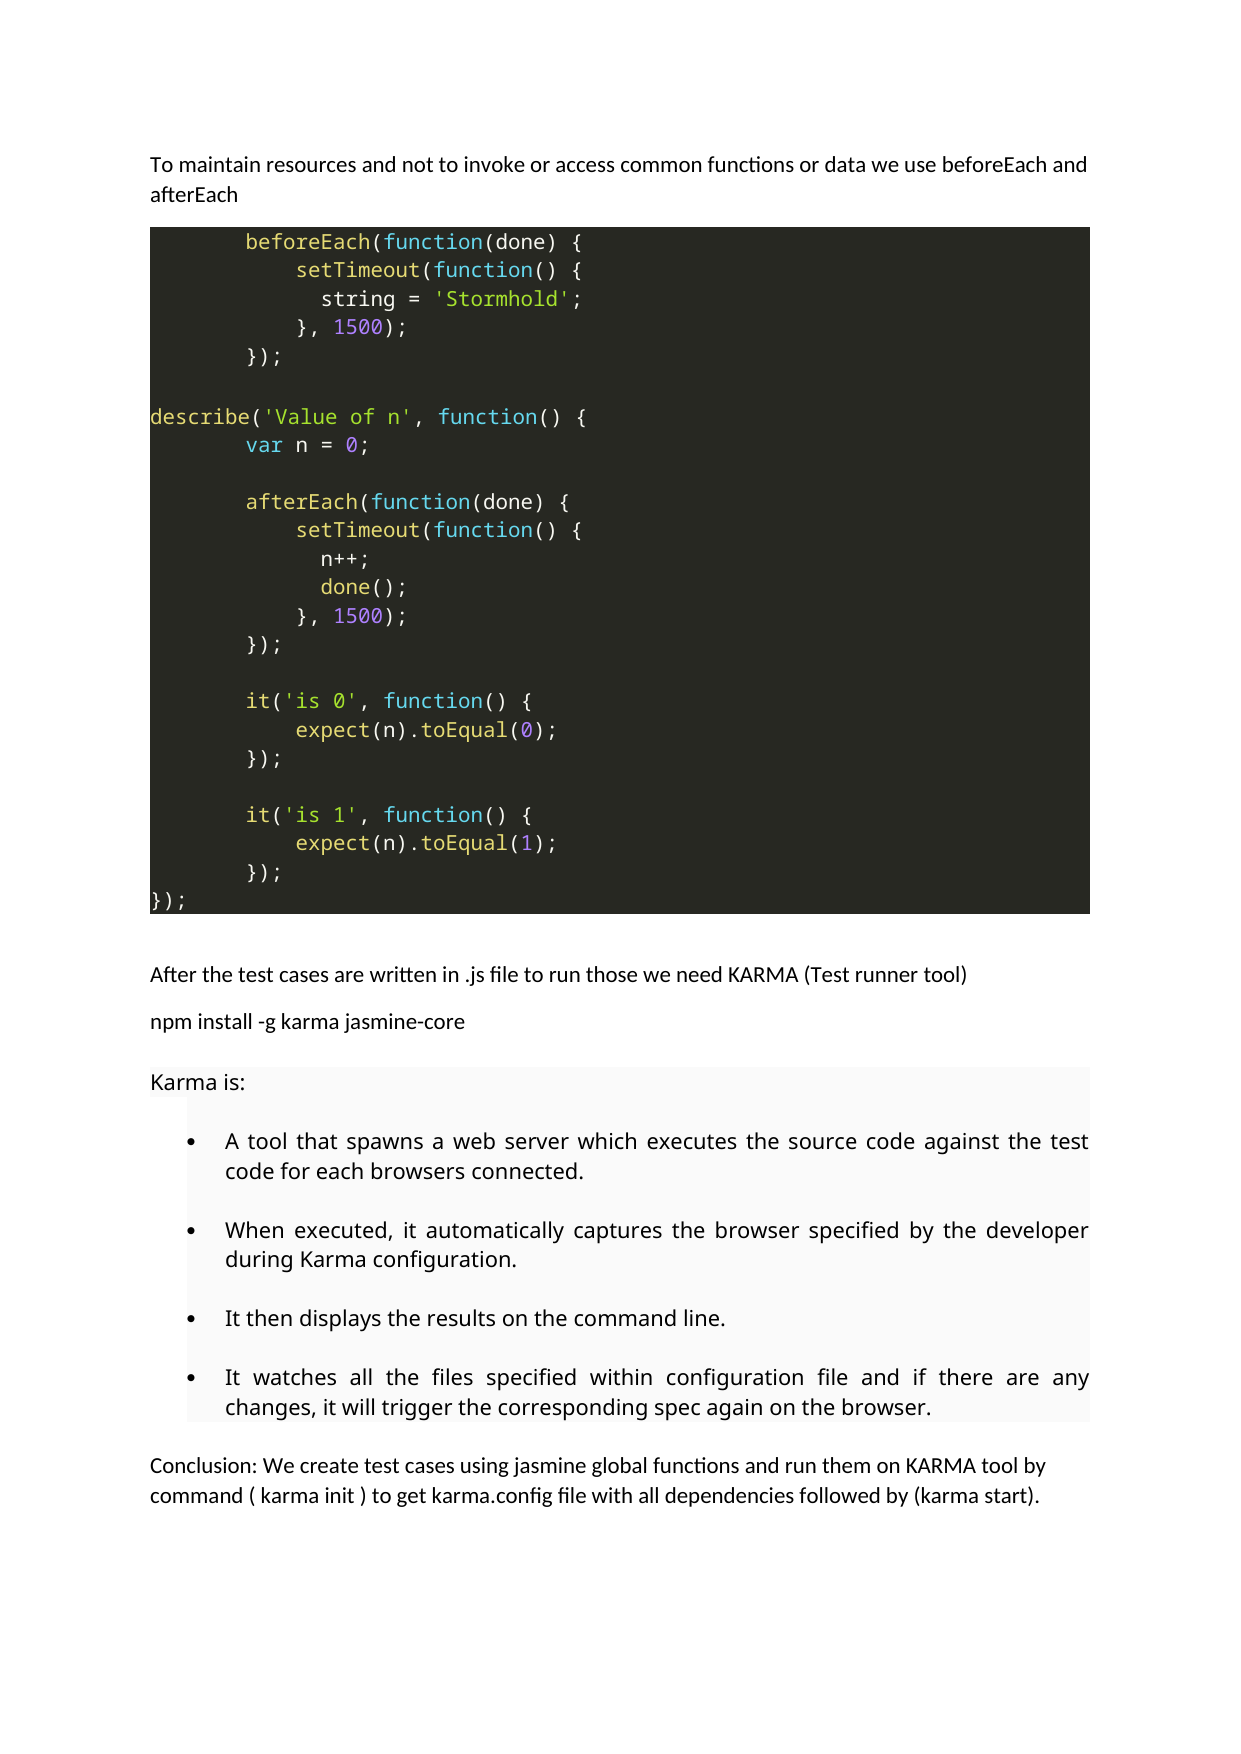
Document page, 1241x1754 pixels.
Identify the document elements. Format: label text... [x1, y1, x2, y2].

list When executed, it automatically captures the browser specified by the developer during Karma configuration. [187, 1214, 1090, 1274]
text }); [150, 743, 1090, 772]
list A tool that spawns a web server which executes the source code against the test code for each browsers connected. [187, 1126, 1090, 1185]
text expect(n).toEqual(0); [150, 715, 1090, 743]
list It then displays the results on the command line. [187, 1303, 1090, 1333]
text npm install -g karma jasmine-core [150, 1007, 1090, 1036]
text setTimeout(function() { [150, 516, 1090, 544]
text }, 1500); [150, 601, 1090, 629]
text string = 'Stormhold'; [150, 284, 1090, 312]
text setTimeout(function() { [150, 256, 1090, 284]
text afterEach(function(done) { [150, 487, 1090, 516]
text }); [150, 341, 1090, 369]
text var n = 0; [150, 430, 1090, 459]
text }, 1500); [150, 312, 1090, 341]
text }); [150, 885, 1090, 914]
text }); [150, 857, 1090, 885]
text }); [150, 629, 1090, 658]
text expect(n).toEqual(1); [150, 828, 1090, 857]
text beforeEach(function(done) { [150, 227, 1090, 256]
text it('is 0', function() { [150, 686, 1090, 715]
list It watches all the files specified within configuration file and if there are any changes, it will trigger the corresponding spec again on the browser. [187, 1362, 1090, 1422]
text it('is 1', function() { [150, 800, 1090, 828]
text To maintain resources and not to invoke or access common functions or data we use beforeEach and afterEach [150, 150, 1090, 208]
text Karma is: [150, 1067, 1090, 1097]
text done(); [150, 572, 1090, 601]
text n++; [150, 544, 1090, 572]
text Conclusion: We create test cases using jasmine global functions and run them on KARMA tool by command ( karma init ) to get karma.config file with all dependencies followed by (karma start). [150, 1451, 1090, 1509]
text After the test cases are written in .js file to run those we need KARMA (Test runner tool) [150, 961, 1090, 989]
text describe('Value of n', function() { [150, 402, 1090, 430]
